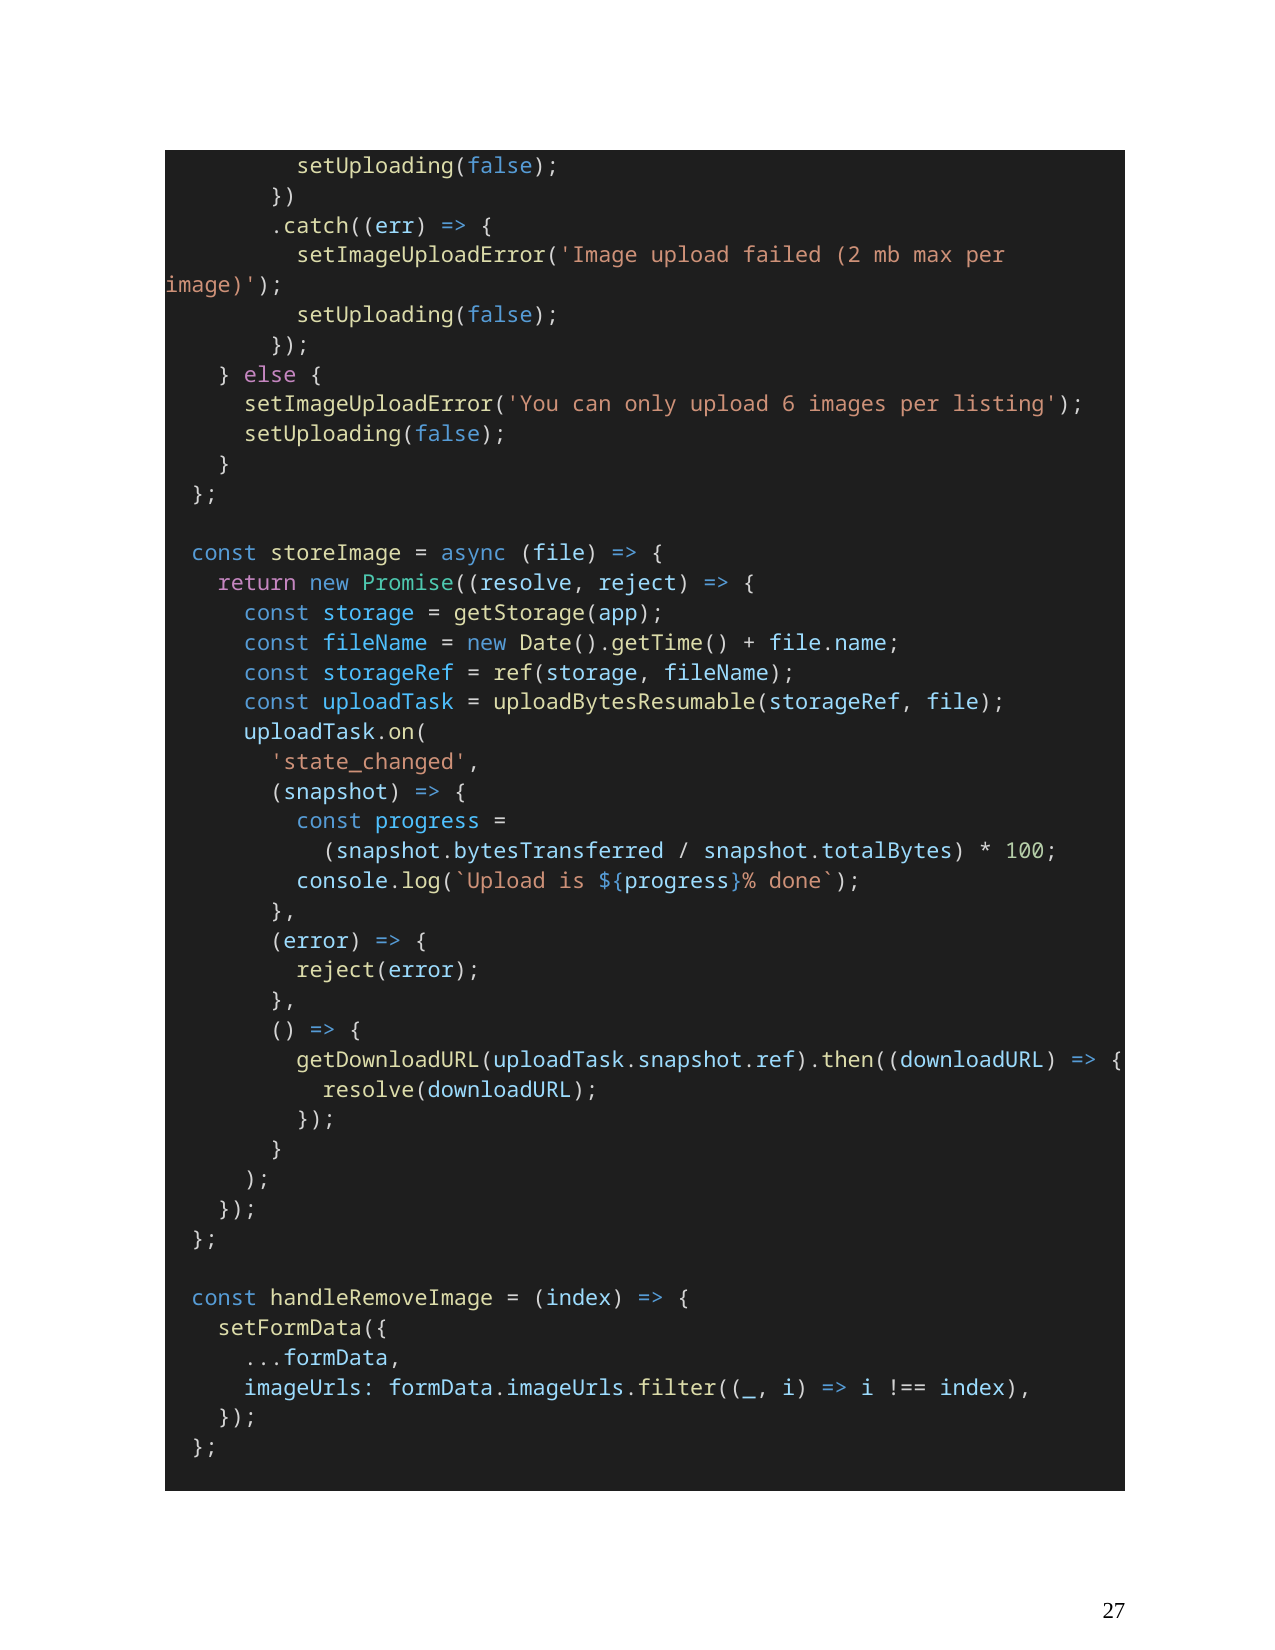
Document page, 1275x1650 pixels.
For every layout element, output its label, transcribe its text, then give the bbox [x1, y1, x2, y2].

text }) [165, 180, 1125, 209]
text }; [165, 1431, 1125, 1461]
text setUploading(false); [165, 299, 1125, 329]
text }; [165, 1222, 1125, 1252]
text reject(error); [165, 954, 1125, 984]
text return new Promise((resolve, reject) => { [165, 567, 1125, 597]
text }); [165, 1401, 1125, 1431]
text setImageUploadError('You can only upload 6 images per listing'); [165, 388, 1125, 418]
text }); [165, 329, 1125, 358]
text 'state_changed', [165, 746, 1125, 776]
text }, [165, 984, 1125, 1014]
text setUploading(false); [165, 418, 1125, 448]
text const fileName = new Date().getTime() + file.name; [165, 627, 1125, 656]
text } [165, 448, 1125, 478]
text }; [165, 478, 1125, 507]
text const storeImage = async (file) => { [165, 537, 1125, 567]
text setUploading(false); [165, 150, 1125, 180]
text (snapshot) => { [165, 776, 1125, 805]
text const progress = [165, 805, 1125, 835]
text (error) => { [165, 924, 1125, 954]
text imageUrls: formData.imageUrls.filter((_, i) => i !== index), [165, 1371, 1125, 1401]
text }, [165, 895, 1125, 924]
text .catch((err) => { [165, 209, 1125, 239]
text setFormData({ [165, 1312, 1125, 1342]
text uploadTask.on( [165, 716, 1125, 746]
text ); [165, 1163, 1125, 1193]
text () => { [165, 1014, 1125, 1044]
text console.log(`Upload is ${progress}% done`); [165, 865, 1125, 895]
text const storageRef = ref(storage, fileName); [165, 656, 1125, 686]
text (snapshot.bytesTransferred / snapshot.totalBytes) * 100; [165, 835, 1125, 865]
text } else { [165, 358, 1125, 388]
text const storage = getStorage(app); [165, 597, 1125, 627]
text } [165, 1133, 1125, 1163]
text resolve(downloadURL); [165, 1073, 1125, 1103]
text ...formData, [165, 1342, 1125, 1371]
text }); [165, 1103, 1125, 1133]
text const uploadTask = uploadBytesResumable(storageRef, file); [165, 686, 1125, 716]
text }); [165, 1193, 1125, 1222]
text setImageUploadError('Image upload failed (2 mb max per image)'); [165, 239, 1125, 299]
text const handleRemoveImage = (index) => { [165, 1282, 1125, 1312]
text getDownloadURL(uploadTask.snapshot.ref).then((downloadURL) => { [165, 1044, 1125, 1073]
